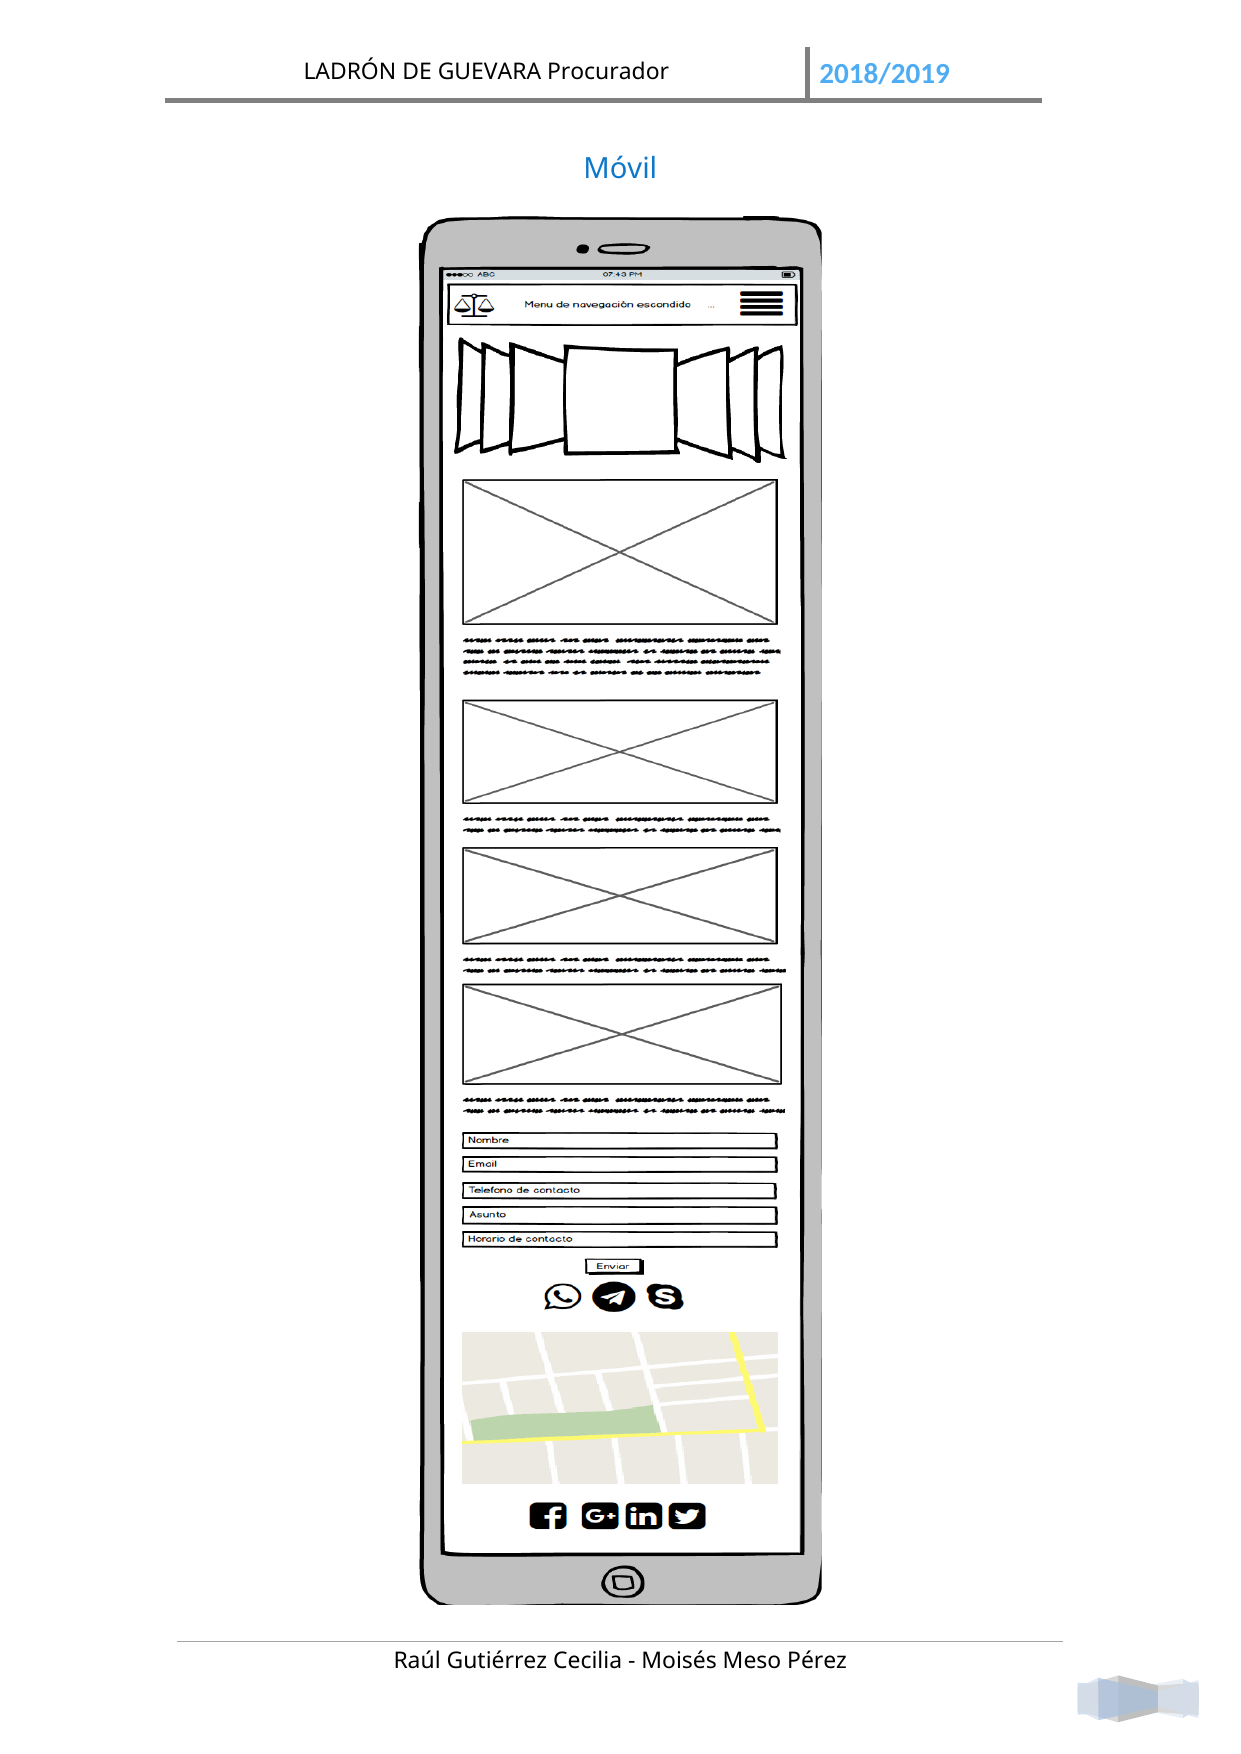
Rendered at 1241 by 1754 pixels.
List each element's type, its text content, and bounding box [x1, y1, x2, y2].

text Móvil [177, 148, 1063, 187]
picture [418, 216, 822, 1603]
